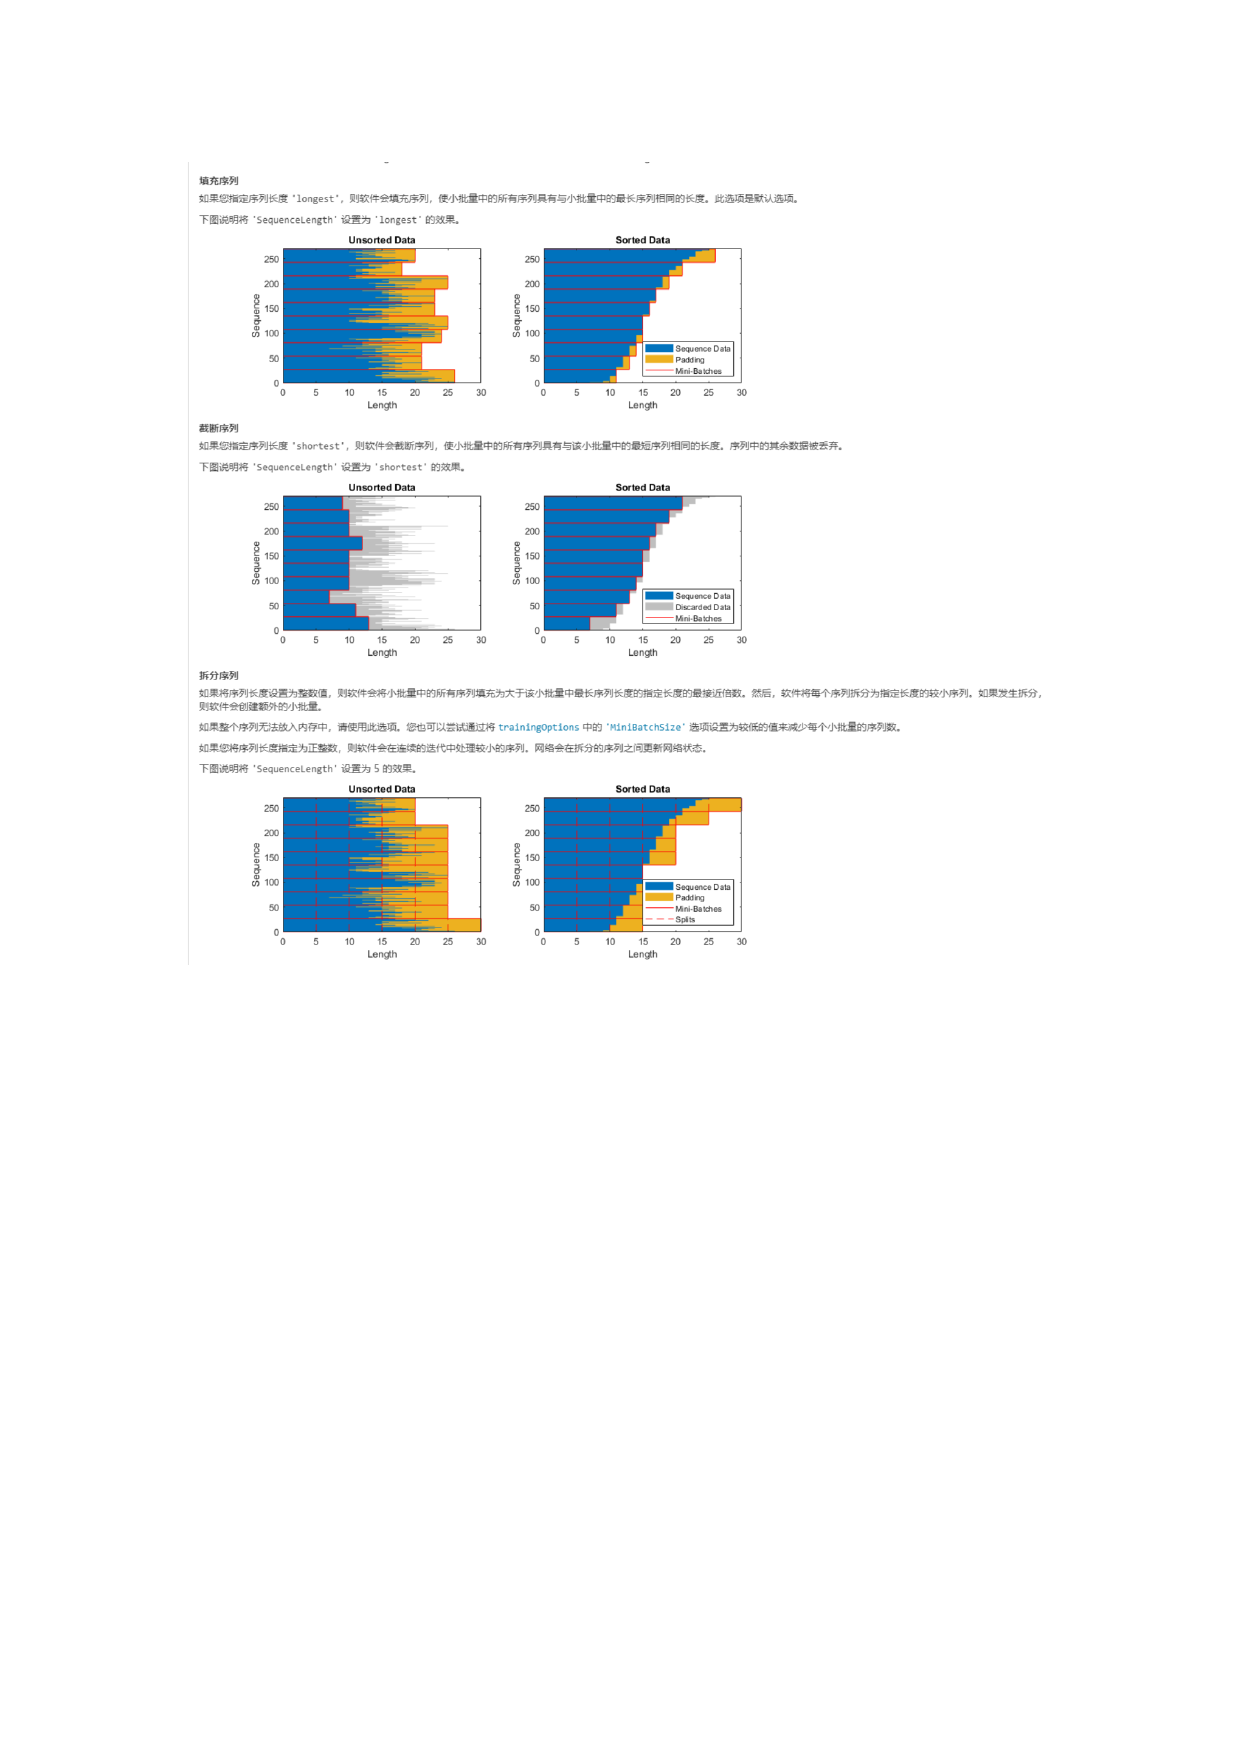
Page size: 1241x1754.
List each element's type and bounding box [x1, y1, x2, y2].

picture [187, 162, 1053, 965]
